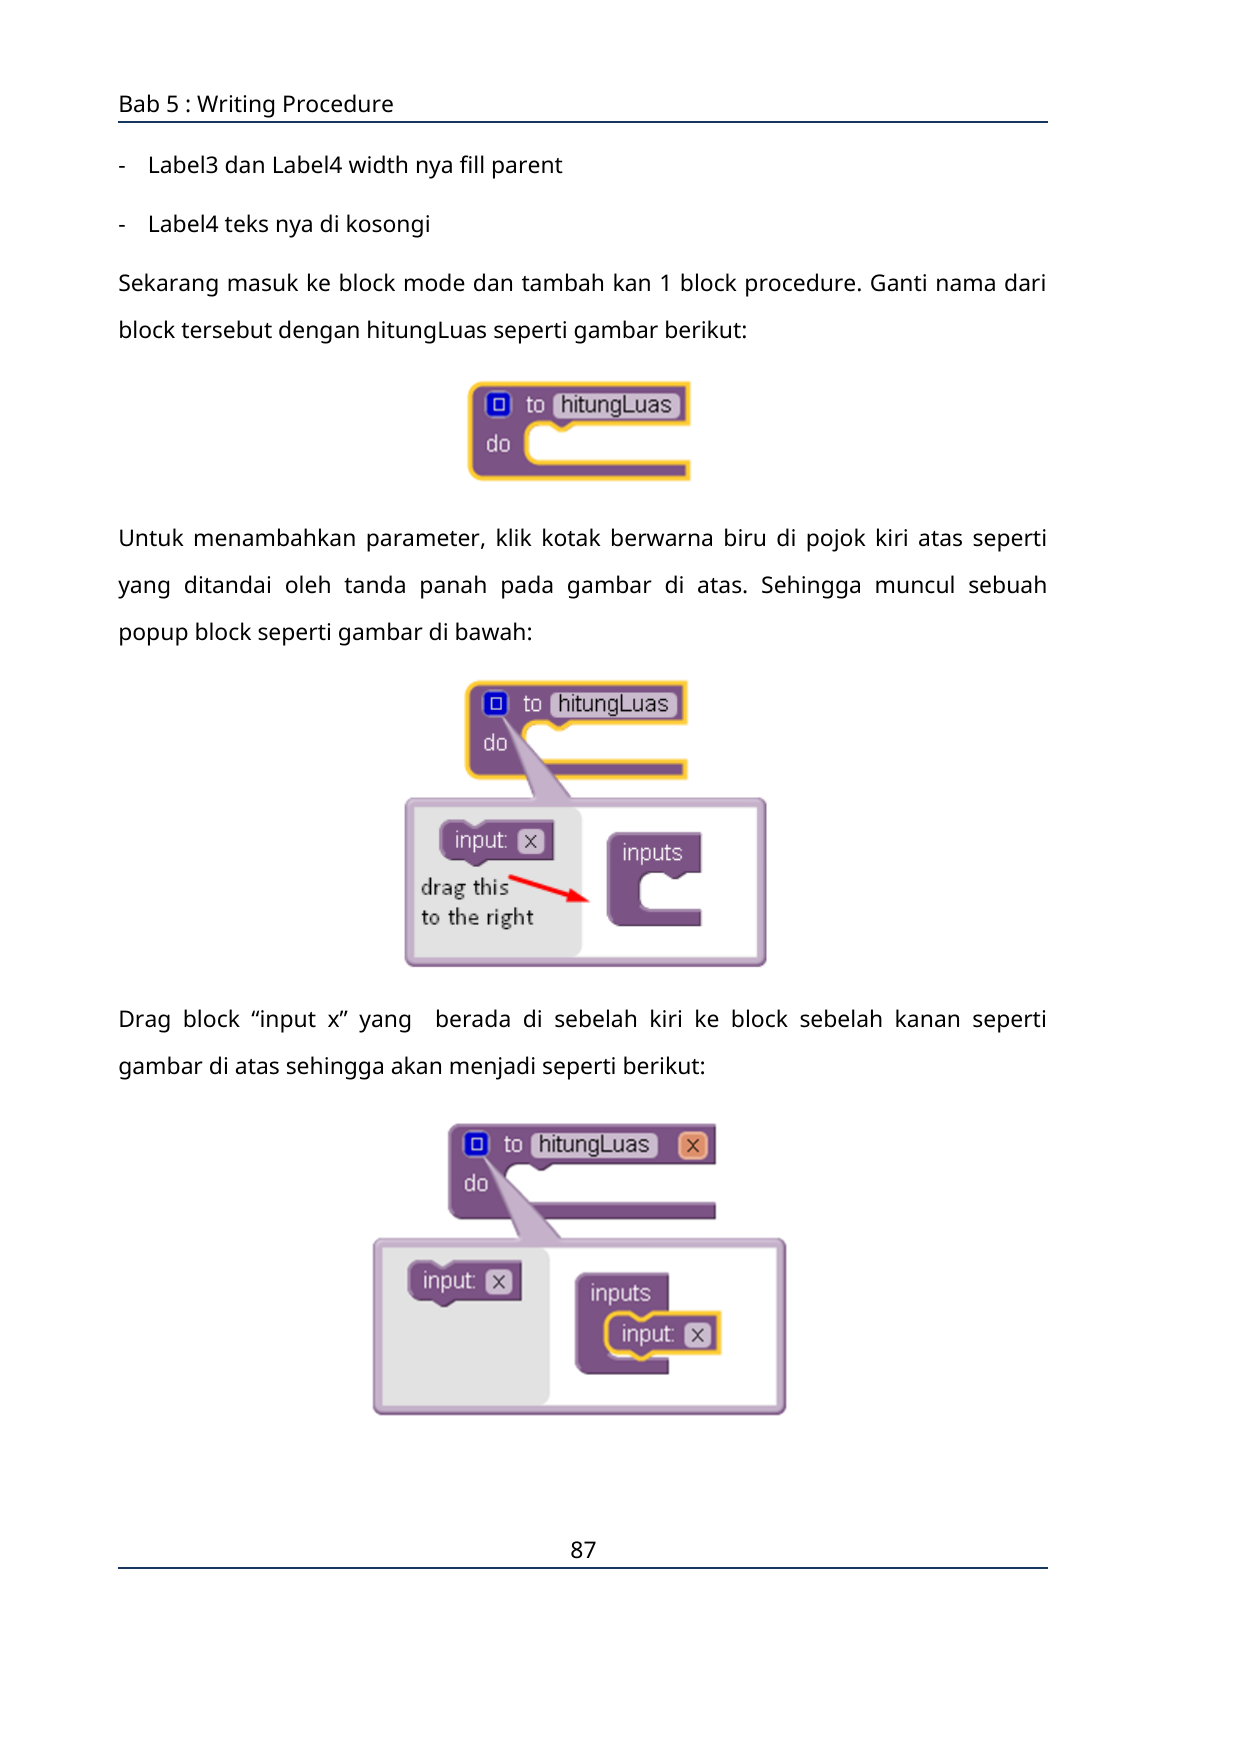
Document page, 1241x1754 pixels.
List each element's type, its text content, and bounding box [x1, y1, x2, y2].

picture [337, 1109, 830, 1437]
picture [394, 674, 773, 975]
text - Label4 teks nya di kosongi [118, 208, 1048, 239]
text - Label3 dan Label4 width nya fill parent [118, 148, 1048, 180]
picture [453, 373, 713, 494]
text Sekarang masuk ke block mode dan tambah kan 1 block procedure. Ganti nama dari block tersebut dengan hitungLuas seperti gambar berikut: [118, 267, 1048, 345]
text Drag block “input x” yang berada di sebelah kiri ke block sebelah kanan seperti gambar di atas sehingga akan menjadi seperti berikut: [118, 1003, 1048, 1081]
text Untuk menambahkan parameter, klik kotak berwarna biru di pojok kiri atas seperti yang ditandai oleh tanda panah pada gambar di atas. Sehingga muncul sebuah popup block seperti gambar di bawah: [118, 522, 1048, 647]
